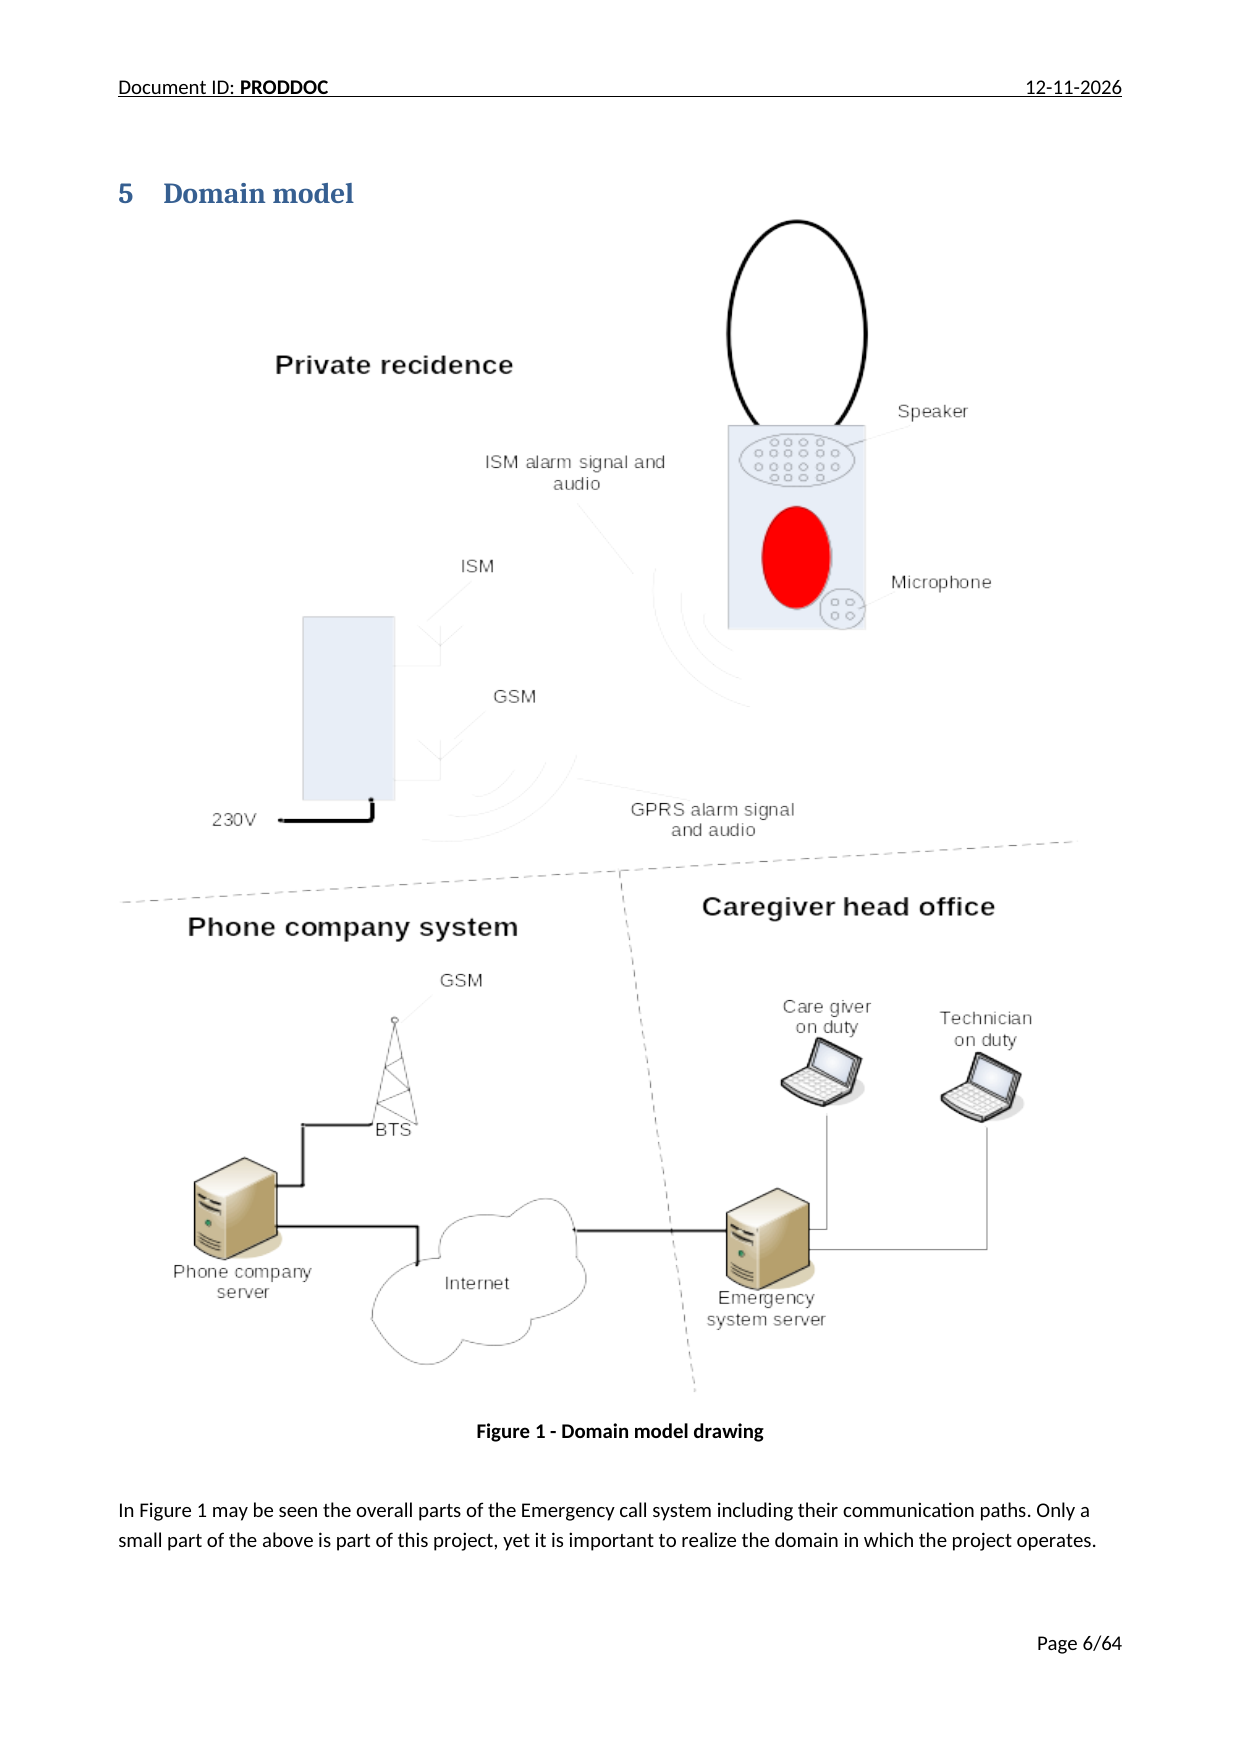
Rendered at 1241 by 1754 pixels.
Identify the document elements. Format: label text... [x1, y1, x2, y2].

text In Figure 1 may be seen the overall parts of the Emergency call system including their communication paths. Only a small part of the above is part of this project, yet it is important to realize the domain in which the project operates. [118, 1498, 1122, 1552]
subtitle Domain model [118, 177, 1122, 211]
text Figure 1 - Domain model drawing [118, 1418, 1122, 1444]
